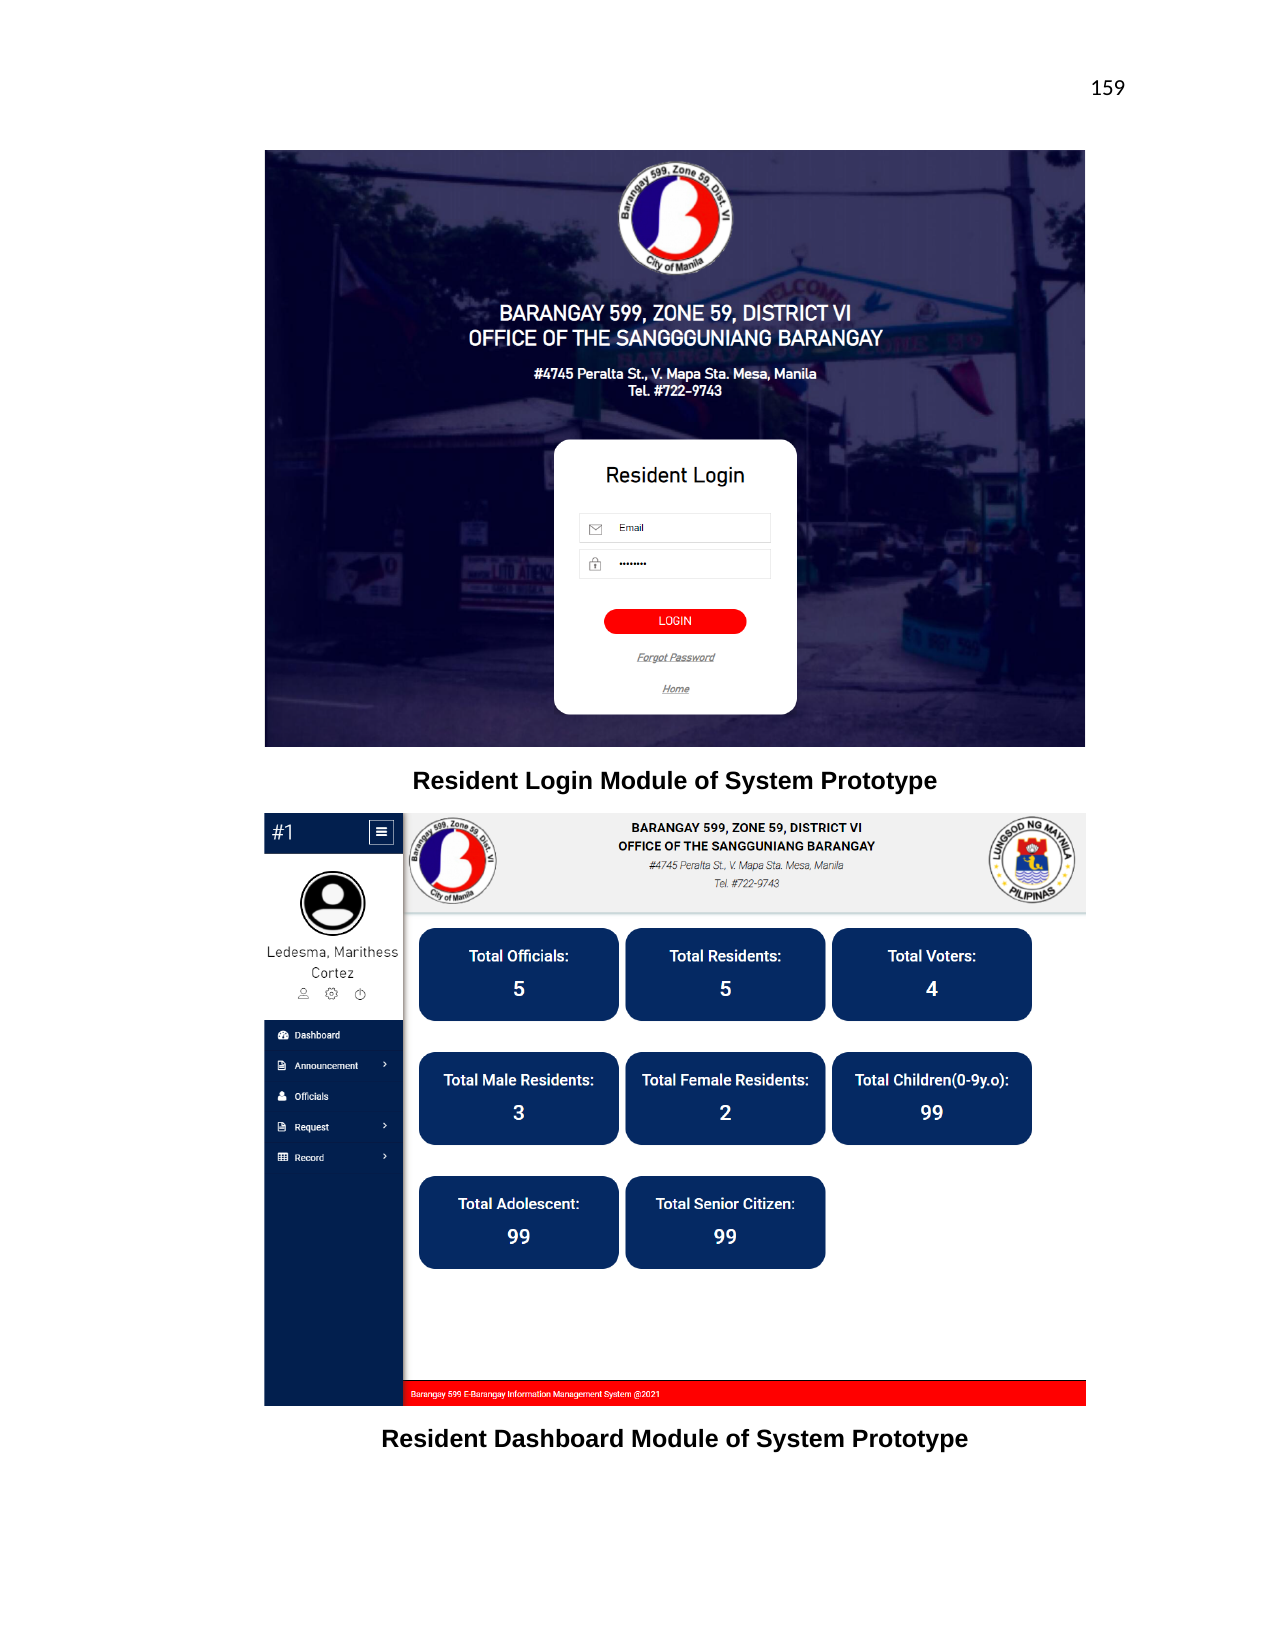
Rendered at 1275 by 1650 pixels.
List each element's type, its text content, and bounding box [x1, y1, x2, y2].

picture [264, 813, 1086, 1406]
text Resident Dashboard Module of System Prototype [225, 1424, 1125, 1453]
text Resident Login Module of System Prototype [225, 766, 1125, 794]
picture [264, 150, 1086, 747]
